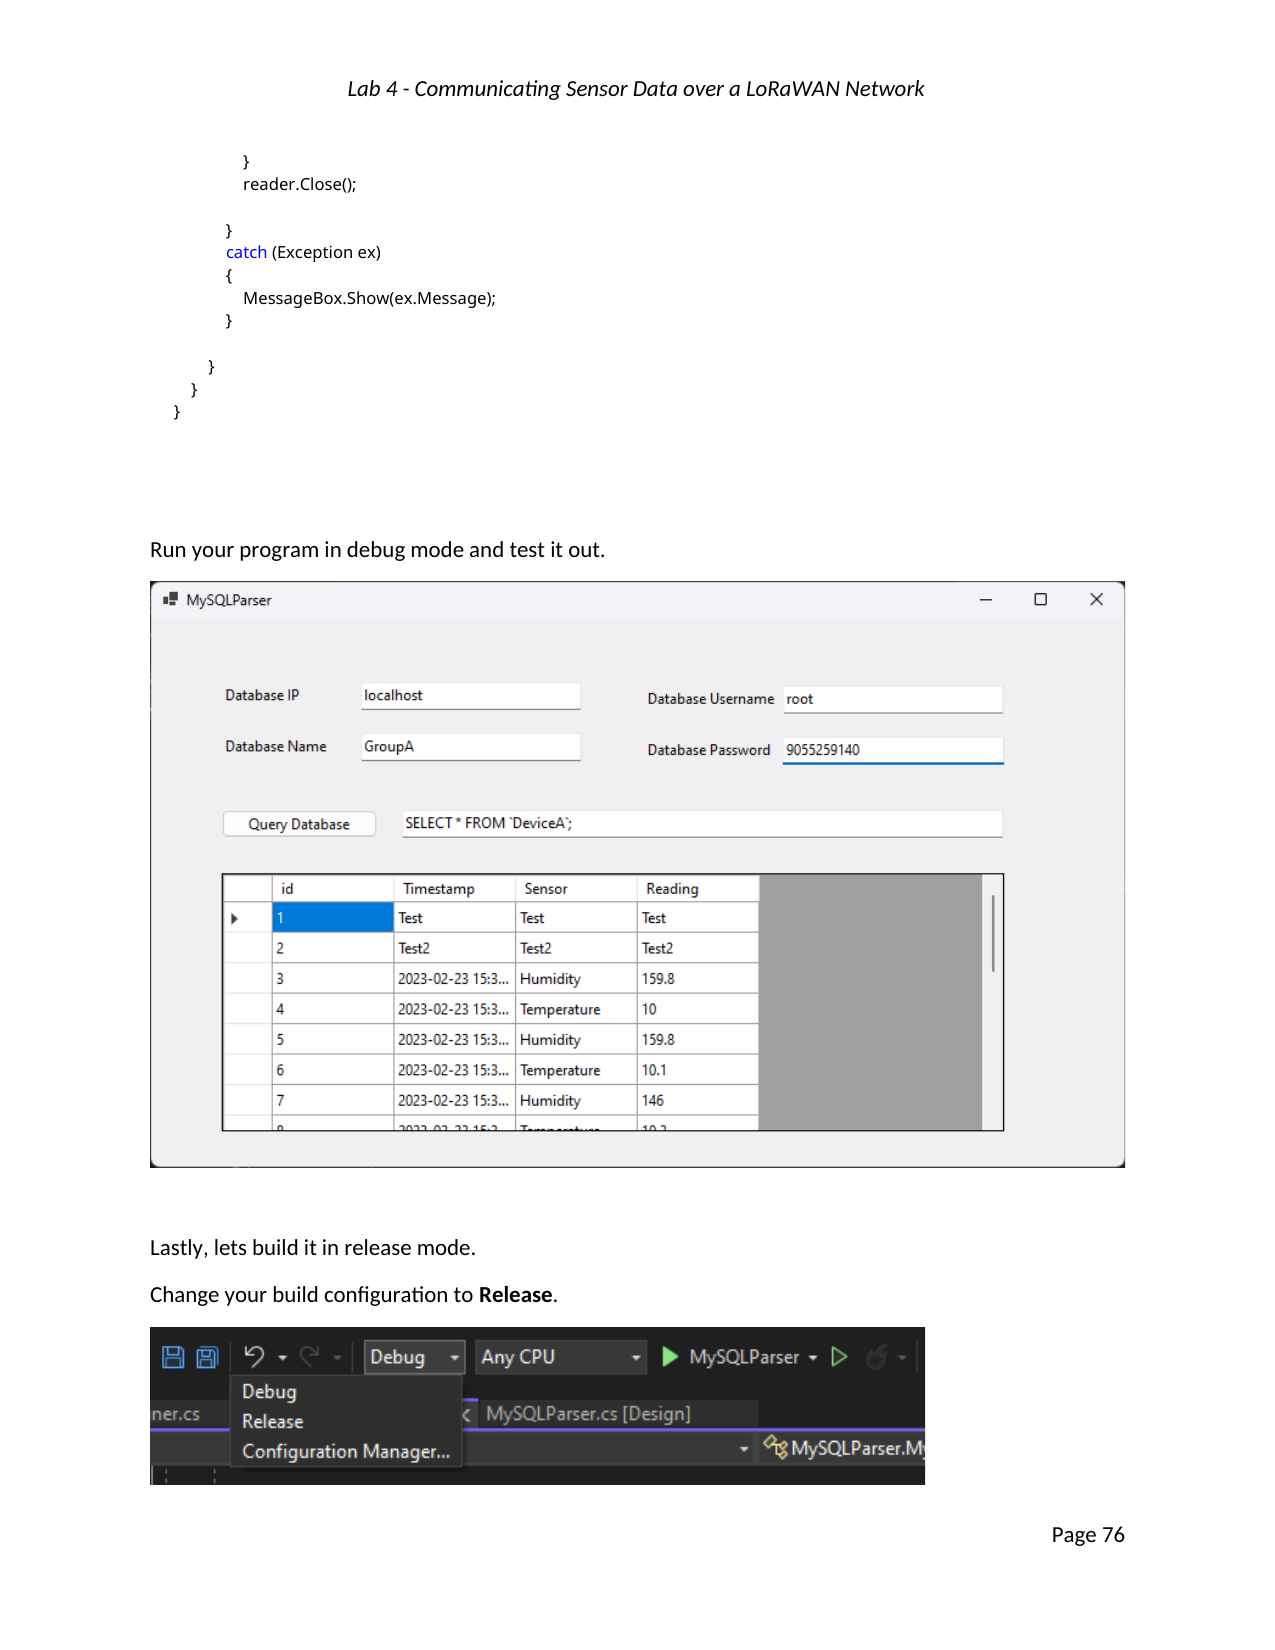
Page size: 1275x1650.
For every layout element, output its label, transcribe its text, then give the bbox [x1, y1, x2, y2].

text } [174, 150, 1125, 173]
text catch (Exception ex) [174, 241, 1125, 263]
text Run your program in debug mode and test it out. [150, 535, 1125, 563]
text reader.Close(); [174, 173, 1125, 195]
text } [174, 218, 1125, 241]
text { [174, 263, 1125, 286]
text Lastly, lets build it in release mode. [150, 1233, 1125, 1261]
text Change your build configuration to Release. [150, 1280, 1125, 1308]
text } [174, 354, 1125, 377]
text MessageBox.Show(ex.Message); [174, 286, 1125, 309]
picture [150, 1327, 926, 1485]
text } [174, 377, 1125, 400]
text } [174, 400, 1125, 422]
text } [174, 309, 1125, 332]
picture [150, 581, 1125, 1168]
